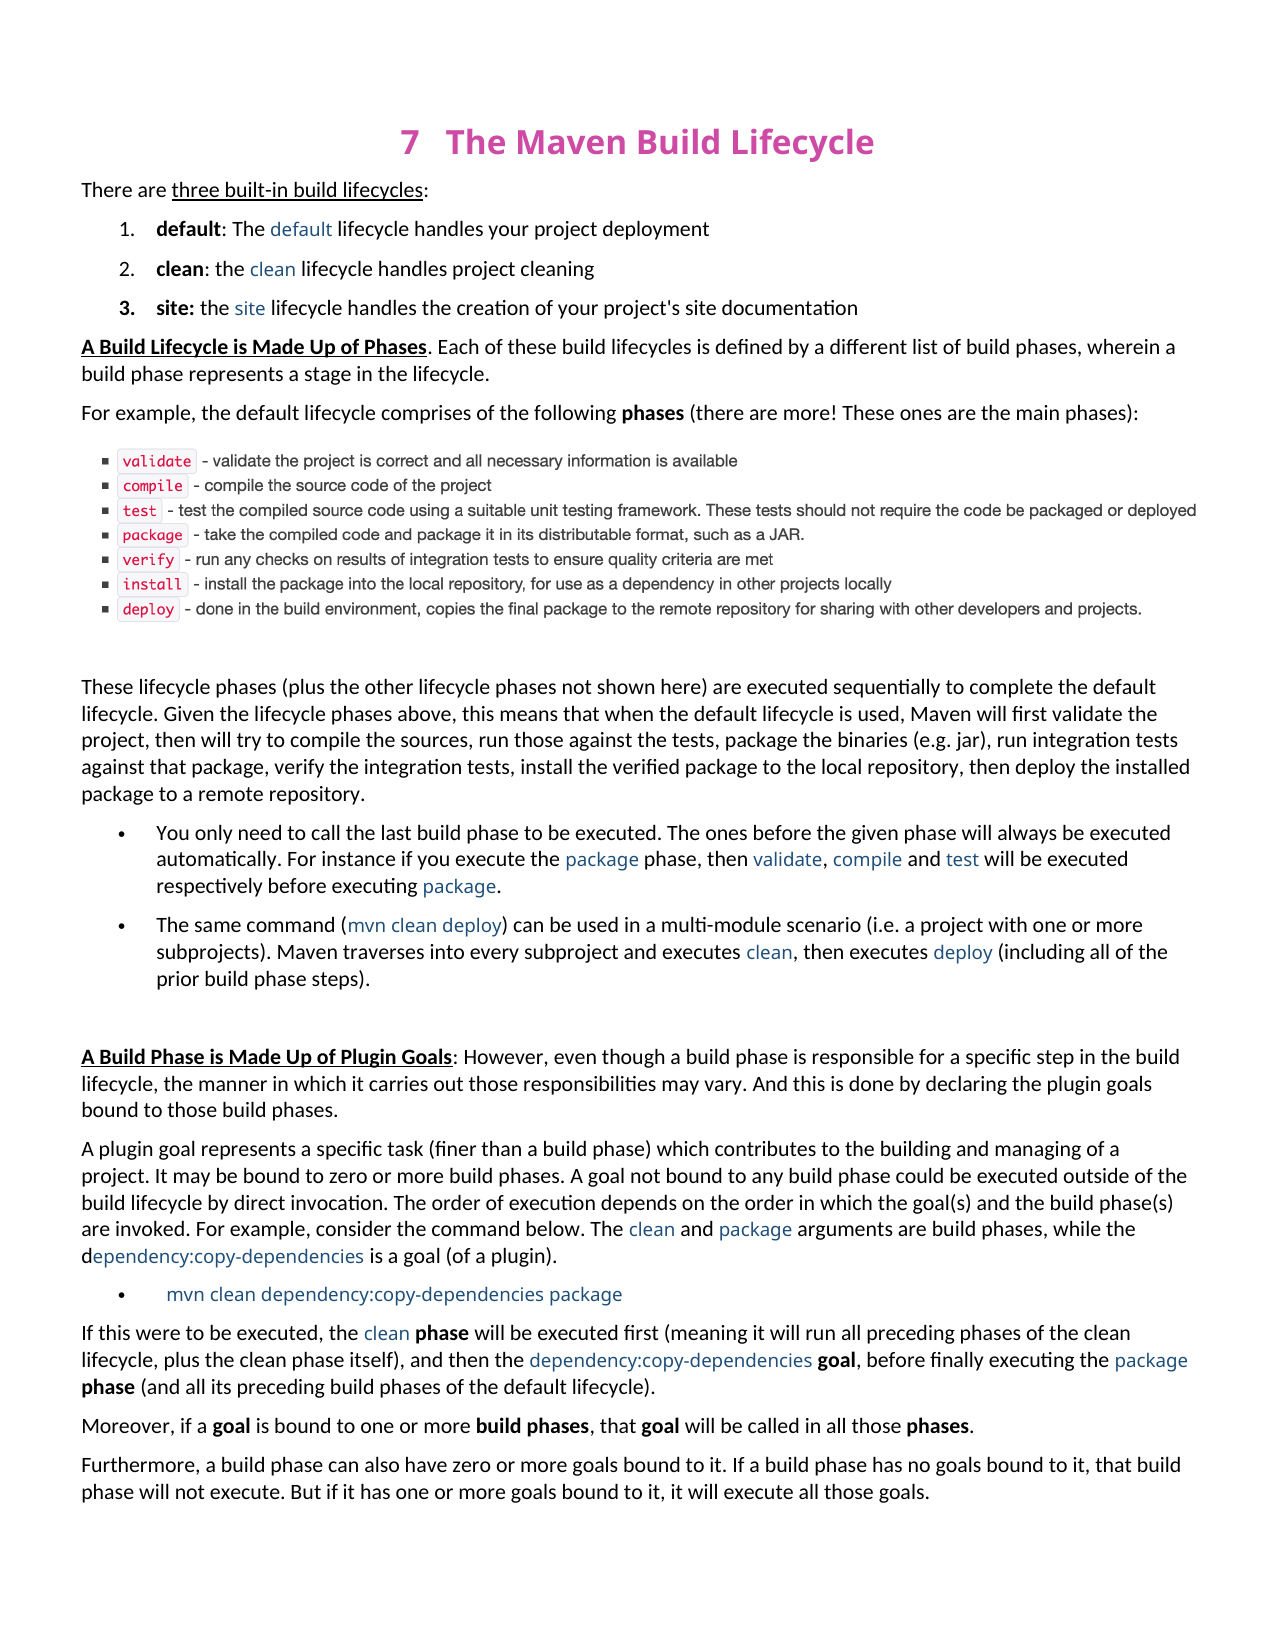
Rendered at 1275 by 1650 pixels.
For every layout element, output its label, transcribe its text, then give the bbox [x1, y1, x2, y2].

text For example, the default lifecycle comprises of the following phases (there are more! These ones are the main phases): [81, 399, 1194, 426]
list mvn clean dependency:copy-dependencies package [118, 1281, 1194, 1307]
list clean: the clean lifecycle handles project cleaning [118, 255, 1194, 281]
text A Build Phase is Made Up of Plugin Goals: However, even though a build phase is responsible for a specific step in the build lifecycle, the manner in which it carries out those responsibilities may vary. And this is done by declaring the plugin goals bound to those build phases. [81, 1043, 1194, 1123]
list You only need to call the last build phase to be executed. The ones before the given phase will always be executed automatically. For instance if you execute the package phase, then validate, compile and test will be executed respectively before executing package. [118, 819, 1194, 899]
text Furthermore, a build phase can also have zero or more goals bound to it. If a build phase has no goals bound to it, that build phase will not execute. But if it has one or more goals bound to it, it will execute all those goals. [81, 1451, 1194, 1504]
text A plugin goal represents a specific task (finer than a build phase) which contributes to the building and managing of a project. It may be bound to zero or more build phases. A goal not bound to any build phase could be executed outside of the build lifecycle by direct invocation. The order of execution depends on the order in which the goal(s) and the build phase(s) are invoked. For example, consider the command below. The clean and package arguments are build phases, while the dependency:copy-dependencies is a goal (of a plugin). [81, 1136, 1194, 1269]
text If this were to be executed, the clean phase will be executed first (meaning it will run all preceding phases of the clean lifecycle, plus the clean phase itself), and then the dependency:copy-dependencies goal, before finally executing the package phase (and all its preceding build phases of the default lifecycle). [81, 1319, 1194, 1399]
text Moreover, if a goal is bound to one or more build phases, that goal will be called in all those phases. [81, 1412, 1194, 1439]
subtitle The Maven Build Lifecycle [81, 118, 1194, 164]
text A Build Lifecycle is Made Up of Phases. Each of these build lifecycles is defined by a different list of build phases, wherein a build phase represents a stage in the lifecycle. [81, 333, 1194, 386]
list site: the site lifecycle handles the creation of your project's site documentation [118, 294, 1194, 321]
list default: The default lifecycle handles your project deployment [118, 216, 1194, 242]
picture [90, 440, 1199, 627]
list The same command (mvn clean deploy) can be used in a multi-module scenario (i.e. a project with one or more subprojects). Maven traverses into every subproject and executes clean, then executes deploy (including all of the prior build phase steps). [118, 911, 1194, 991]
text There are three built-in build lifecycles: [81, 176, 1194, 203]
